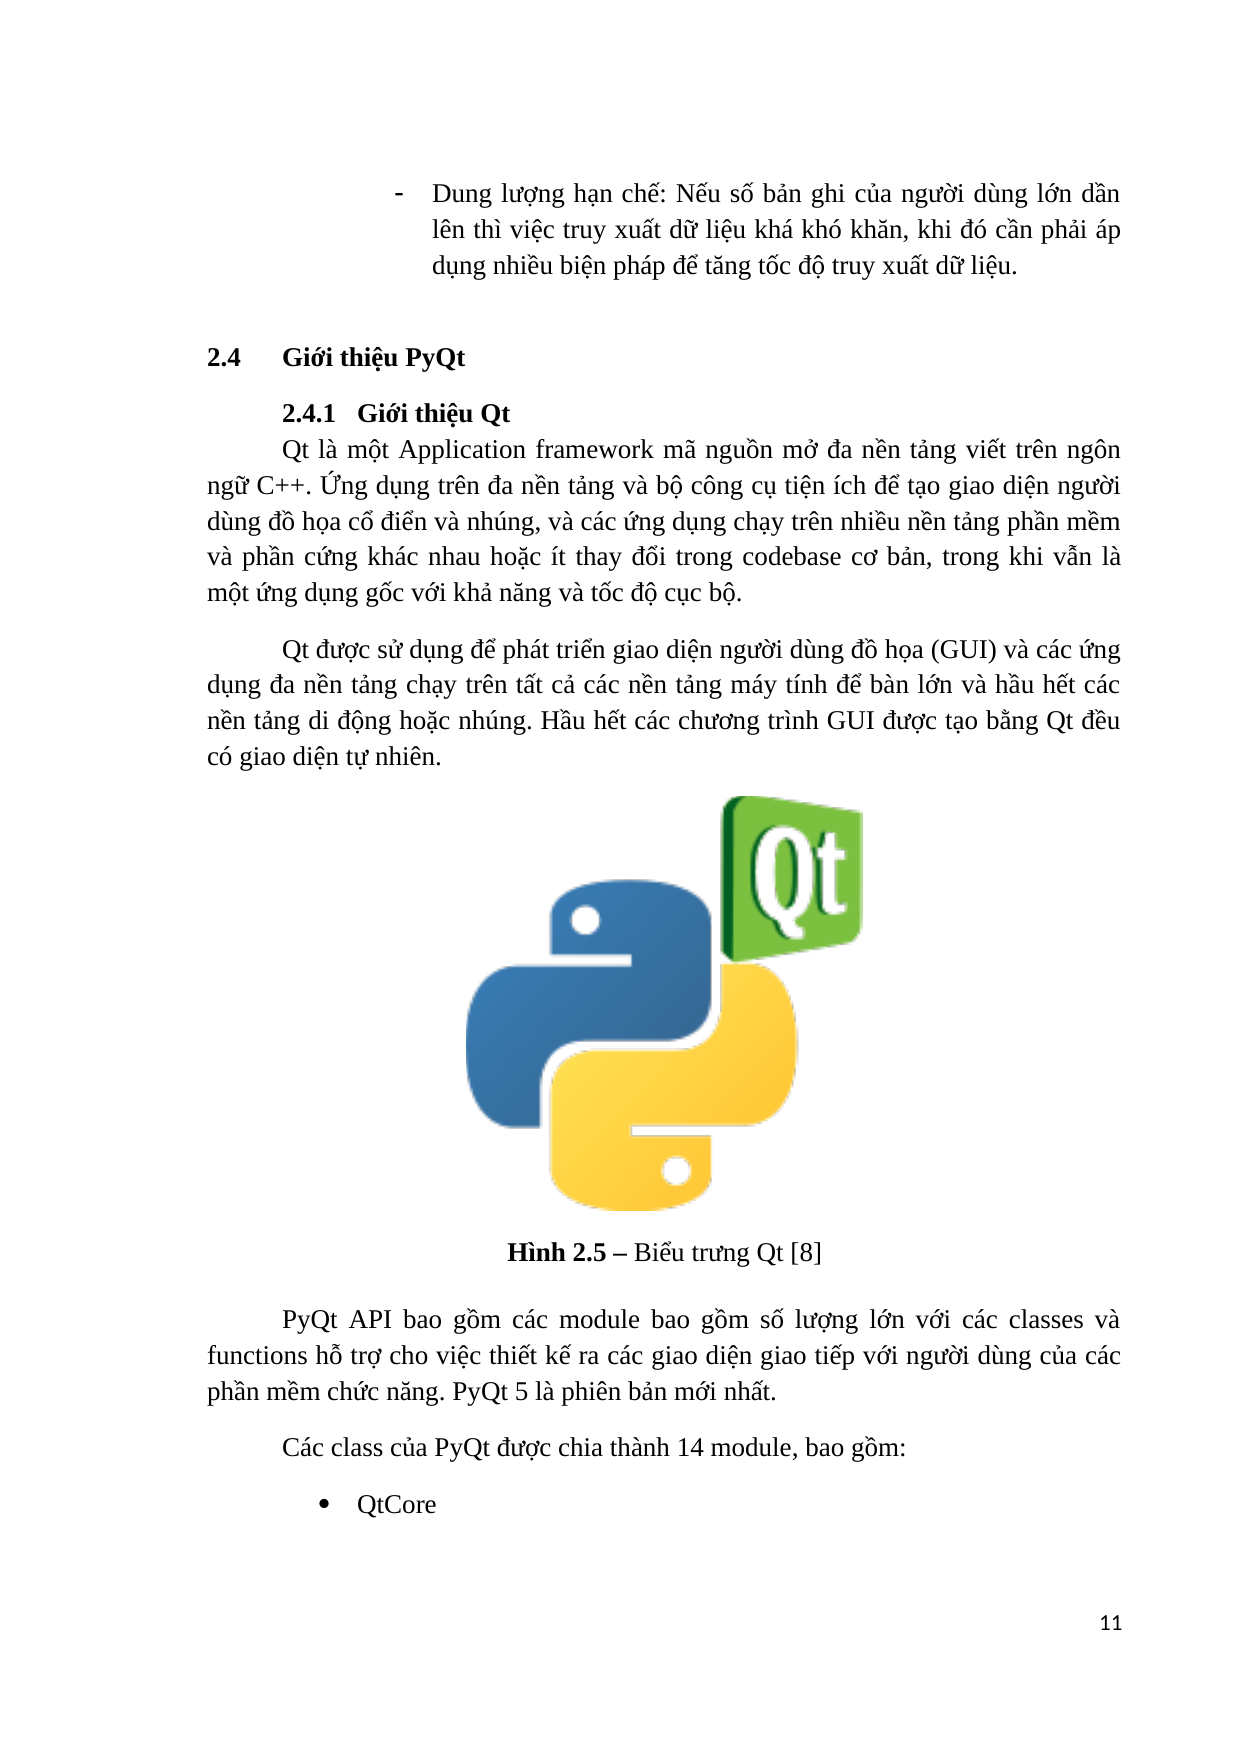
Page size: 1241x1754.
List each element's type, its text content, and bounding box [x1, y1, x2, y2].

text PyQt API bao gồm các module bao gồm số lượng lớn với các classes và functions hỗ trợ cho việc thiết kế ra các giao diện giao tiếp với người dùng của các phần mềm chức năng. PyQt 5 là phiên bản mới nhất. [207, 1303, 1122, 1406]
list Dung lượng hạn chế: Nếu số bản ghi của người dùng lớn dần lên thì việc truy xuất dữ liệu khá khó khăn, khi đó cần phải áp dụng nhiều biện pháp để tăng tốc độ truy xuất dữ liệu. [394, 177, 1122, 280]
text Qt là một Application framework mã nguồn mở đa nền tảng viết trên ngôn ngữ C++. Ứng dụng trên đa nền tảng và bộ công cụ tiện ích để tạo giao diện người dùng đồ họa cổ điển và nhúng, và các ứng dụng chạy trên nhiều nền tảng phần mềm và phần cứng khác nhau hoặc ít thay đổi trong codebase cơ bản, trong khi vẫn là một ứng dụng gốc với khả năng và tốc độ cục bộ. [207, 433, 1122, 607]
text Hình 2.5 – Biểu trưng Qt [8] [207, 1236, 1122, 1267]
subtitle 2.4.1 Giới thiệu Qt [207, 398, 1122, 429]
text Qt được sử dụng để phát triển giao diện người dùng đồ họa (GUI) và các ứng dụng đa nền tảng chạy trên tất cả các nền tảng máy tính để bàn lớn và hầu hết các nền tảng di động hoặc nhúng. Hầu hết các chương trình GUI được tạo bằng Qt đều có giao diện tự nhiên. [207, 633, 1122, 771]
list QtCore [319, 1488, 1122, 1519]
subtitle 2.4 Giới thiệu PyQt [207, 341, 1122, 372]
text Các class của PyQt được chia thành 14 module, bao gồm: [207, 1431, 1122, 1462]
picture [466, 796, 863, 1211]
